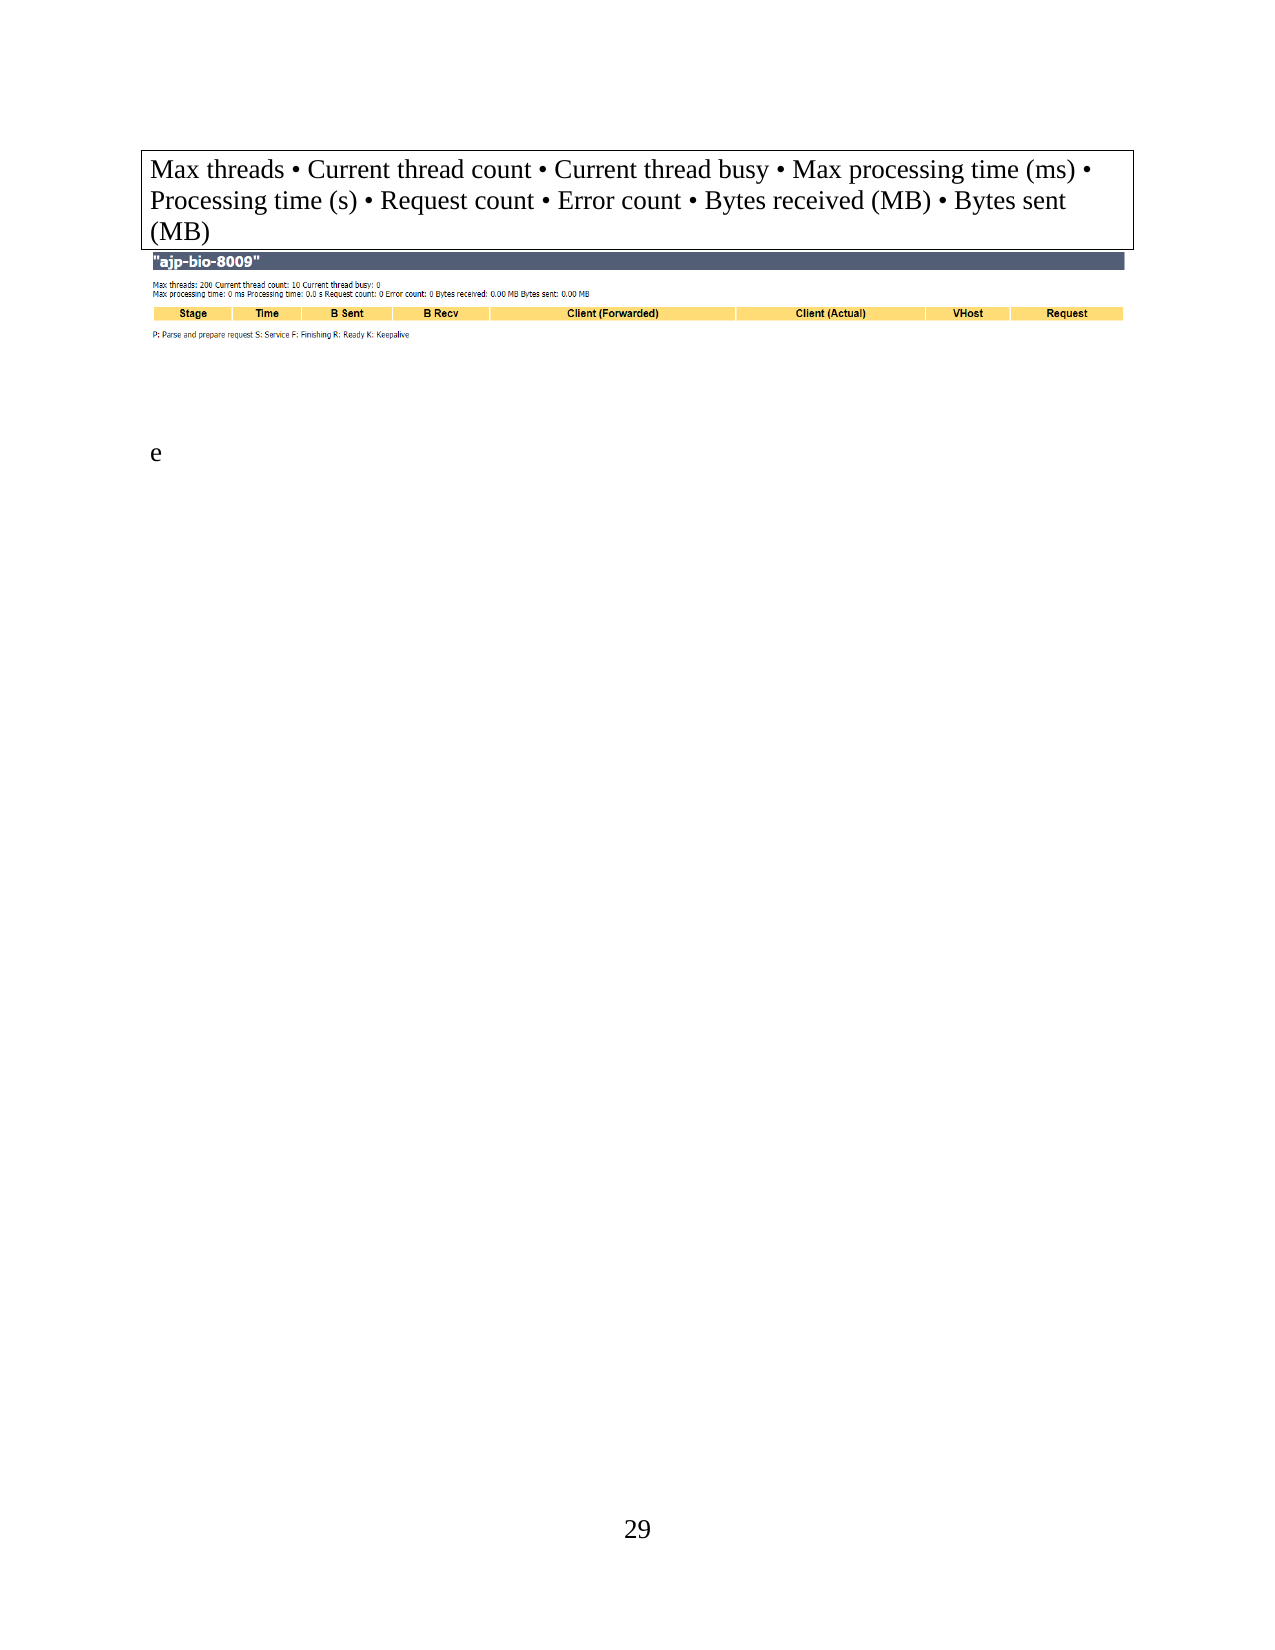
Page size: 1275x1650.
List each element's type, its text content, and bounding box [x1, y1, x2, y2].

picture [150, 252, 1125, 343]
text Max threads • Current thread count • Current thread busy • Max processing time (ms) • Processing time (s) • Request count • Error count • Bytes received (MB) • Bytes sent (MB) [142, 151, 1133, 249]
text e [150, 436, 1125, 467]
